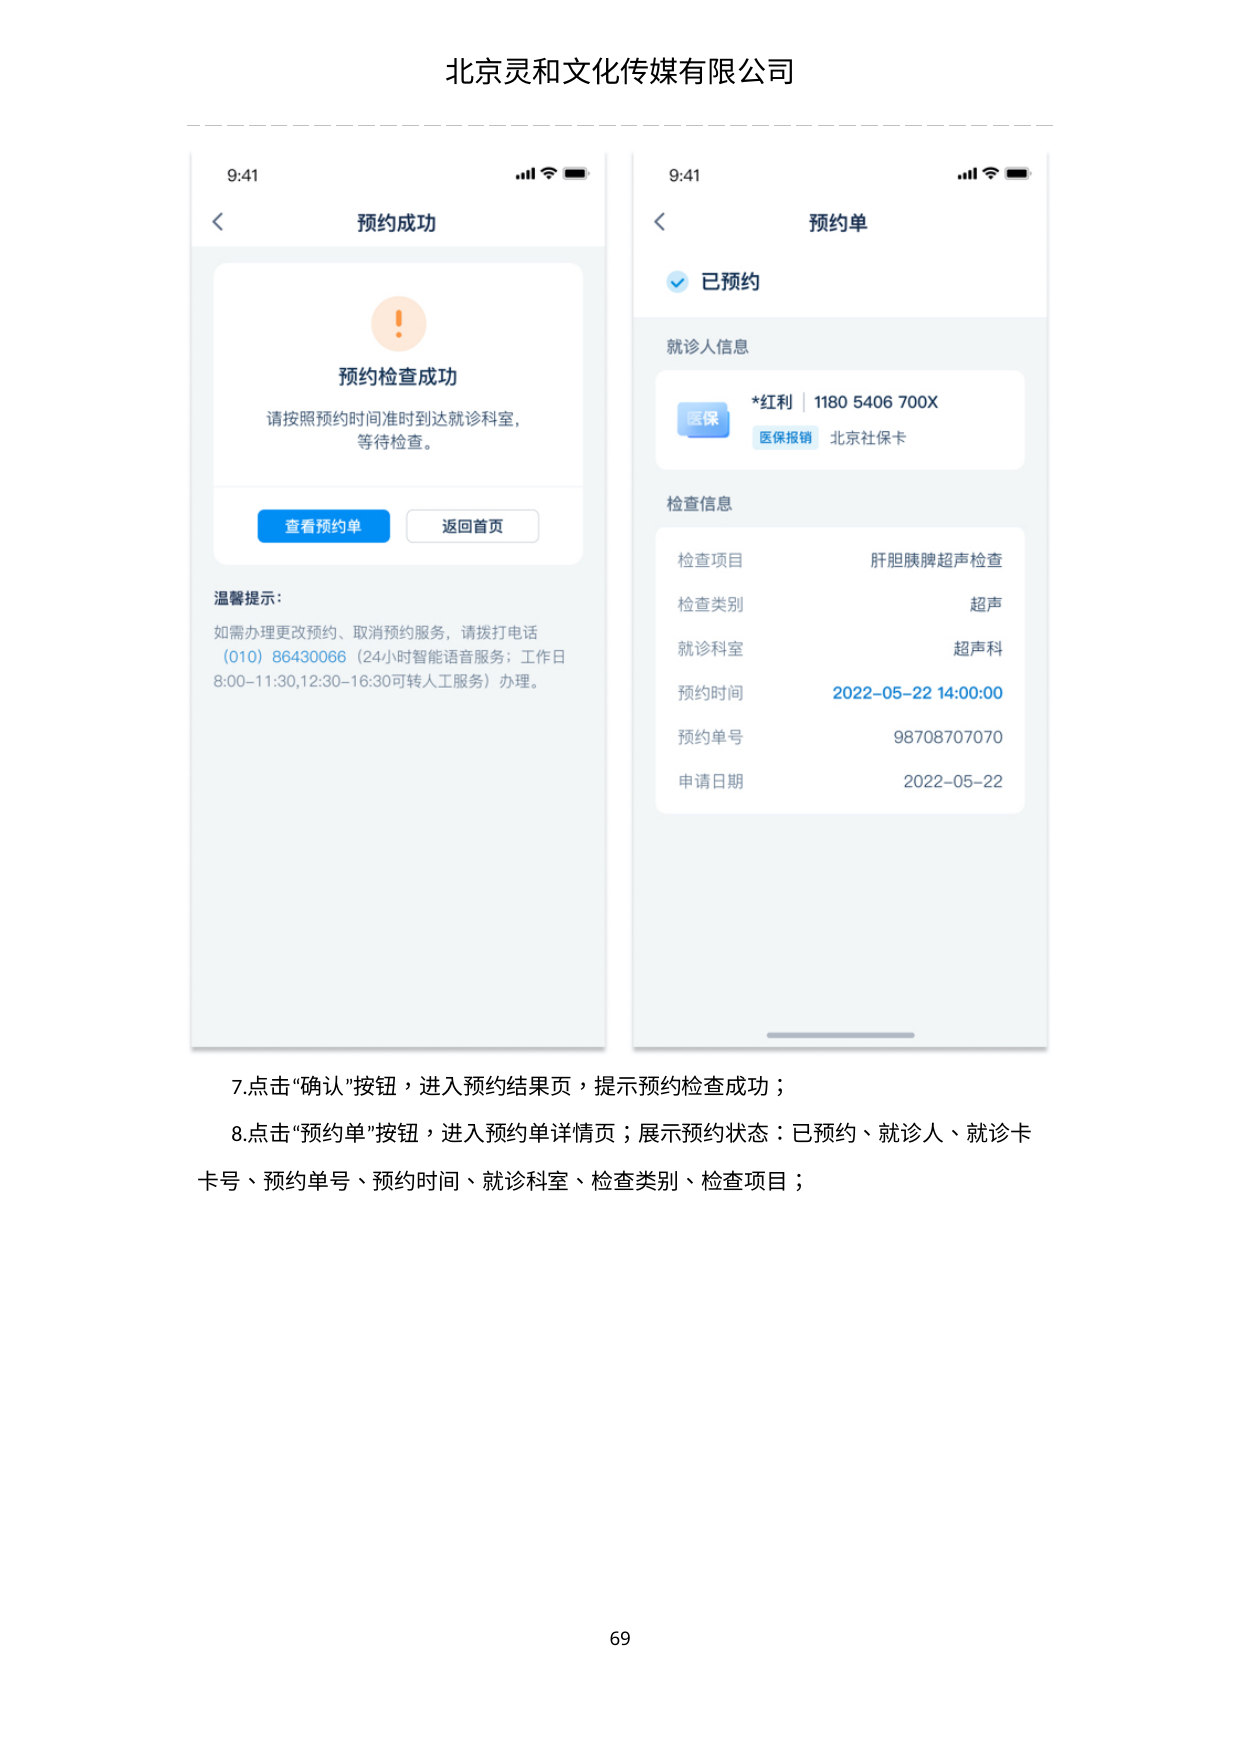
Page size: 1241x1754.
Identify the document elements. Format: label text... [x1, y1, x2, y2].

list 点击“预约单”按钮，进入预约单详情页；展示预约状态：已预约、就诊人、就诊卡卡号、预约单号、预约时间、就诊科室、检查类别、检查项目； [198, 1116, 1053, 1195]
list 点击“确认”按钮，进入预约结果页，提示预约检查成功； [198, 1069, 1053, 1100]
picture [187, 150, 1052, 1056]
